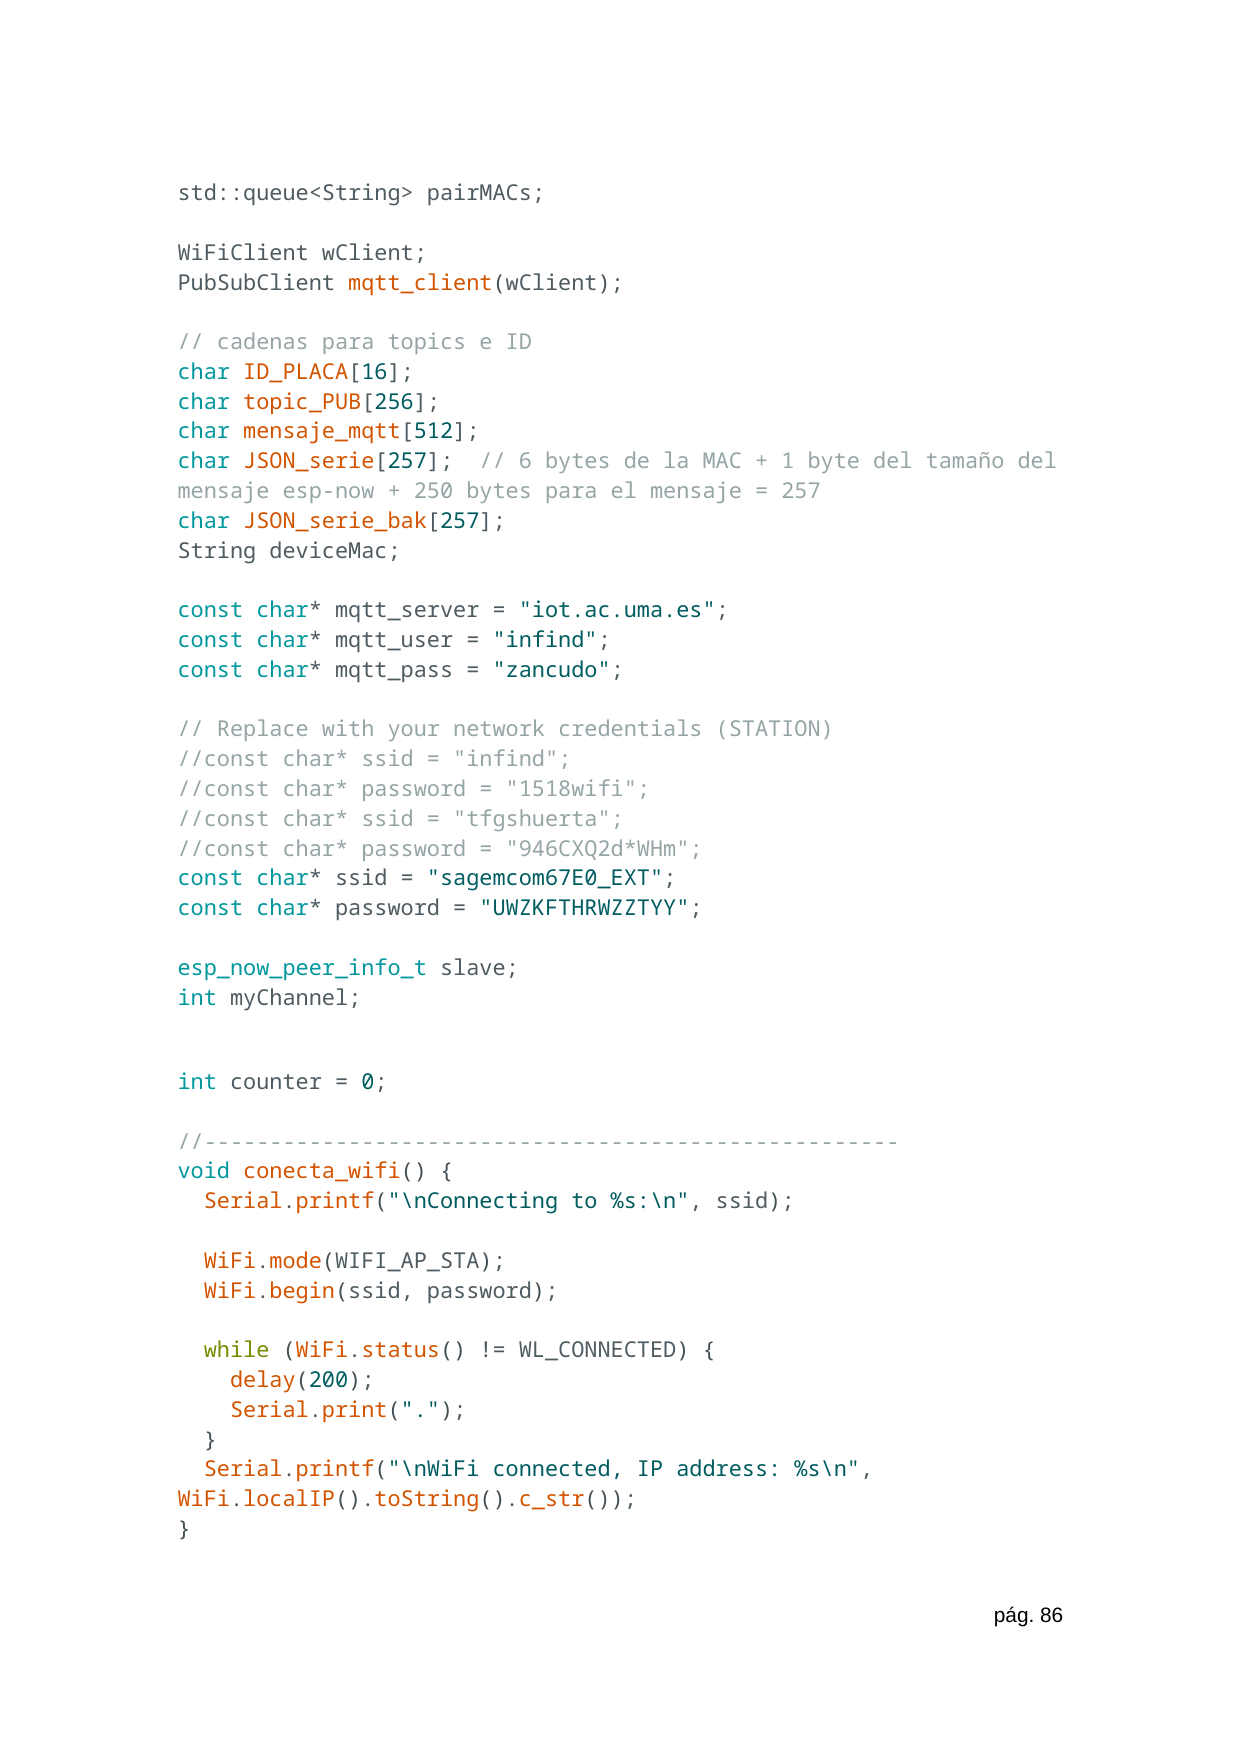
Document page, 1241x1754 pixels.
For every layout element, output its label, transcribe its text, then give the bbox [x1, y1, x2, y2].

text while (WiFi.status() != WL_CONNECTED) { [177, 1334, 1063, 1364]
text } [177, 1424, 1063, 1453]
text WiFi.mode(WIFI_AP_STA); [177, 1245, 1063, 1275]
text } [177, 1513, 1063, 1543]
text const char* ssid = "sagemcom67E0_EXT"; [177, 862, 1063, 892]
text //const char* ssid = "tfgshuerta"; [177, 803, 1063, 833]
text const char* mqtt_user = "infind"; [177, 624, 1063, 654]
text //const char* password = "946CXQ2d*WHm"; [177, 833, 1063, 862]
text const char* mqtt_pass = "zancudo"; [177, 654, 1063, 684]
text Serial.printf("\nWiFi connected, IP address: %s\n", WiFi.localIP().toString().c_str()); [177, 1453, 1063, 1513]
text PubSubClient mqtt_client(wClient); [177, 267, 1063, 296]
text //const char* ssid = "infind"; [177, 743, 1063, 773]
text int counter = 0; [177, 1066, 1063, 1096]
text char JSON_serie_bak[257]; [177, 505, 1063, 535]
text // Replace with your network credentials (STATION) [177, 713, 1063, 743]
text String deviceMac; [177, 535, 1063, 564]
text const char* password = "UWZKFTHRWZZTYY"; [177, 892, 1063, 922]
text char JSON_serie[257]; // 6 bytes de la MAC + 1 byte del tamaño del mensaje esp-now + 250 bytes para el mensaje = 257 [177, 445, 1063, 505]
text esp_now_peer_info_t slave; [177, 952, 1063, 982]
text WiFi.begin(ssid, password); [177, 1275, 1063, 1304]
text Serial.printf("\nConnecting to %s:\n", ssid); [177, 1185, 1063, 1215]
text delay(200); [177, 1364, 1063, 1394]
text WiFiClient wClient; [177, 237, 1063, 267]
text const char* mqtt_server = "iot.ac.uma.es"; [177, 594, 1063, 624]
text Serial.print("."); [177, 1394, 1063, 1424]
text //const char* password = "1518wifi"; [177, 773, 1063, 803]
text std::queue<String> pairMACs; [177, 177, 1063, 207]
text // cadenas para topics e ID [177, 326, 1063, 356]
text char mensaje_mqtt[512]; [177, 416, 1063, 445]
text char ID_PLACA[16]; [177, 356, 1063, 386]
text char topic_PUB[256]; [177, 386, 1063, 416]
text int myChannel; [177, 982, 1063, 1011]
text void conecta_wifi() { [177, 1156, 1063, 1185]
text //----------------------------------------------------- [177, 1126, 1063, 1156]
